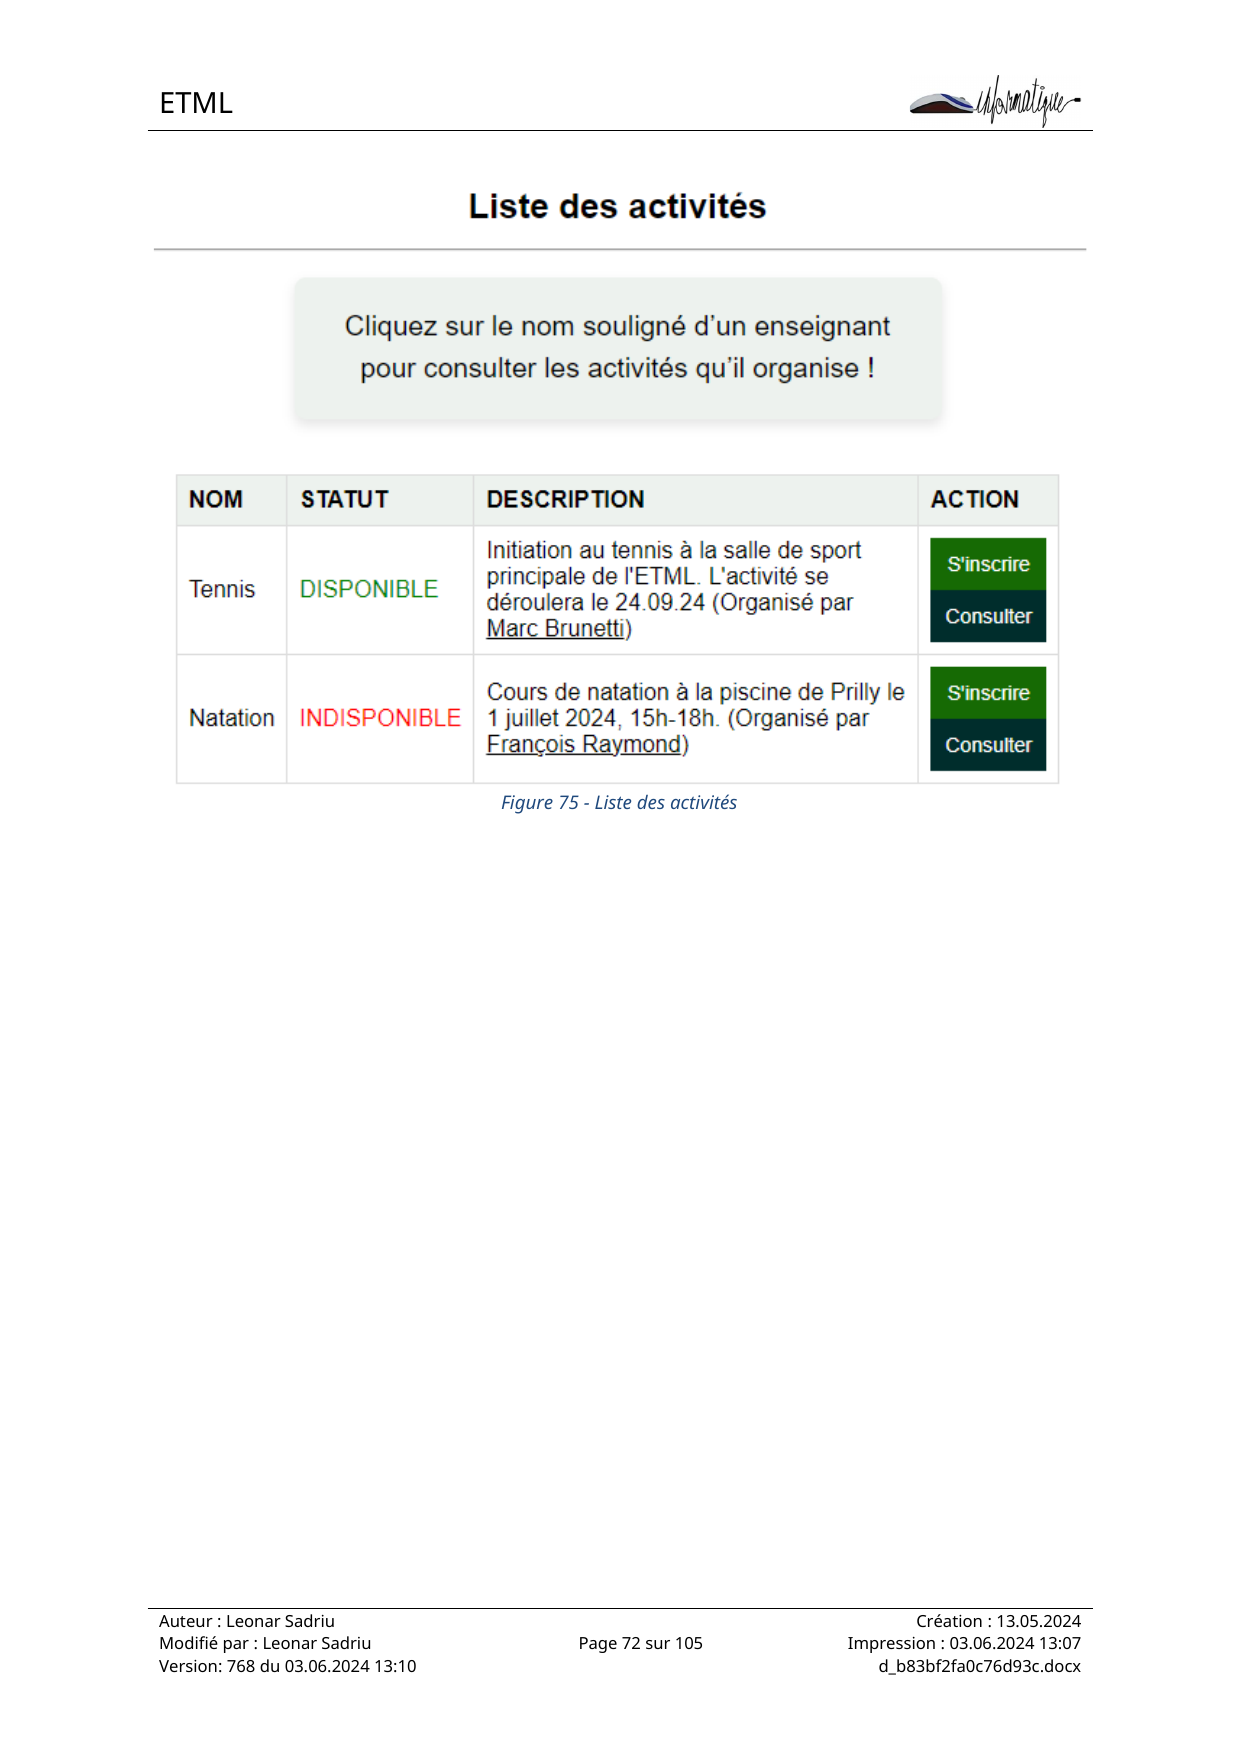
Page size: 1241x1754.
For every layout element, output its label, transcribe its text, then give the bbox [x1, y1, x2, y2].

picture [909, 75, 1082, 128]
picture [153, 159, 1087, 790]
